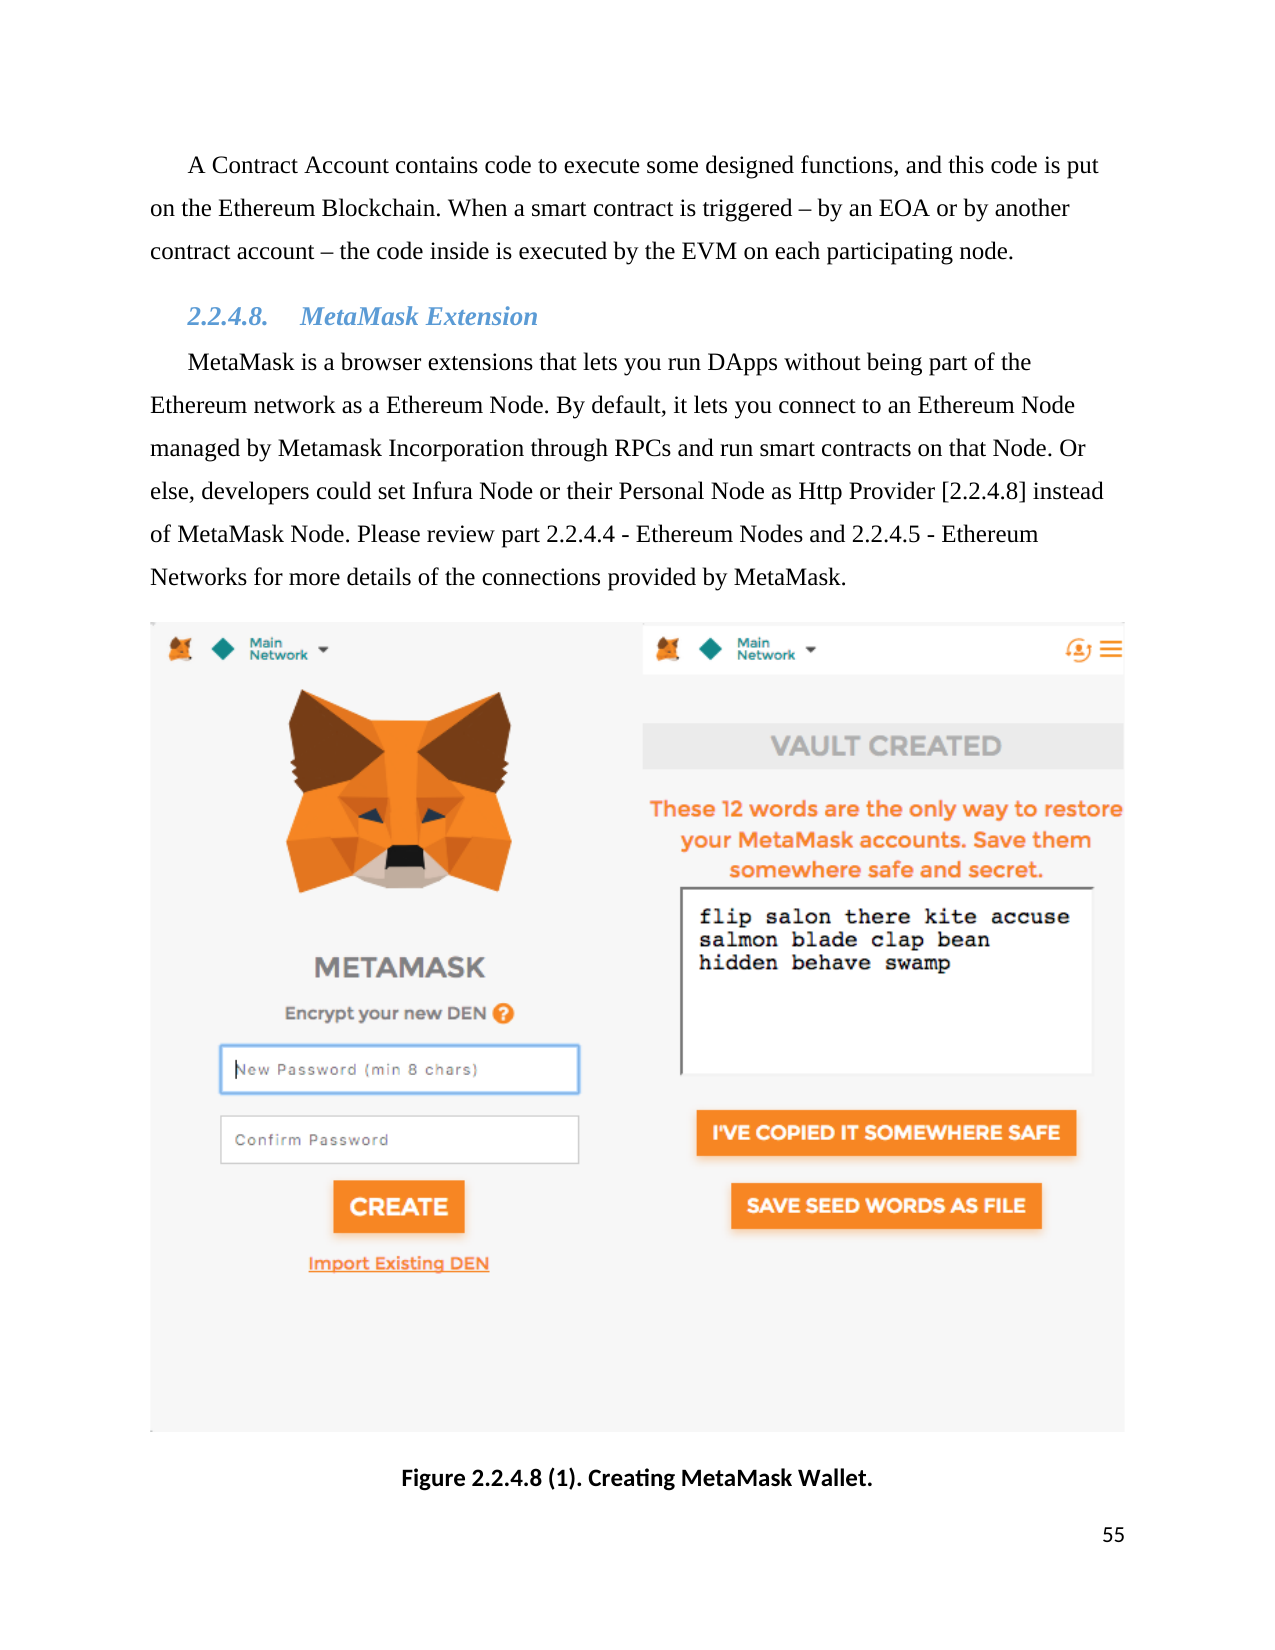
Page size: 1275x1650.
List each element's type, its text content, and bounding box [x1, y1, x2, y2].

picture [150, 622, 1125, 1432]
text MetaMask is a browser extensions that lets you run DApps without being part of the Ethereum network as a Ethereum Node. By default, it lets you connect to an Ethereum Node managed by Metamask Incorporation through RPCs and run smart contracts on that Node. Or else, developers could set Infura Node or their Personal Node as Http Provider [2.2.4.8] instead of MetaMask Node. Please review part 2.2.4.4 - Ethereum Nodes and 2.2.4.5 - Ethereum Networks for more details of the connections provided by MetaMask. [150, 347, 1125, 591]
text A Contract Account contains code to execute some designed functions, and this code is put on the Ethereum Blockchain. When a smart contract is triggered – by an EOA or by another contract account – the code inside is executed by the EVM on each participating node. [150, 150, 1125, 265]
subtitle MetaMask Extension [187, 300, 1125, 331]
text Figure 2.2.4.8 (1). Creating MetaMask Wallet. [150, 1462, 1125, 1493]
